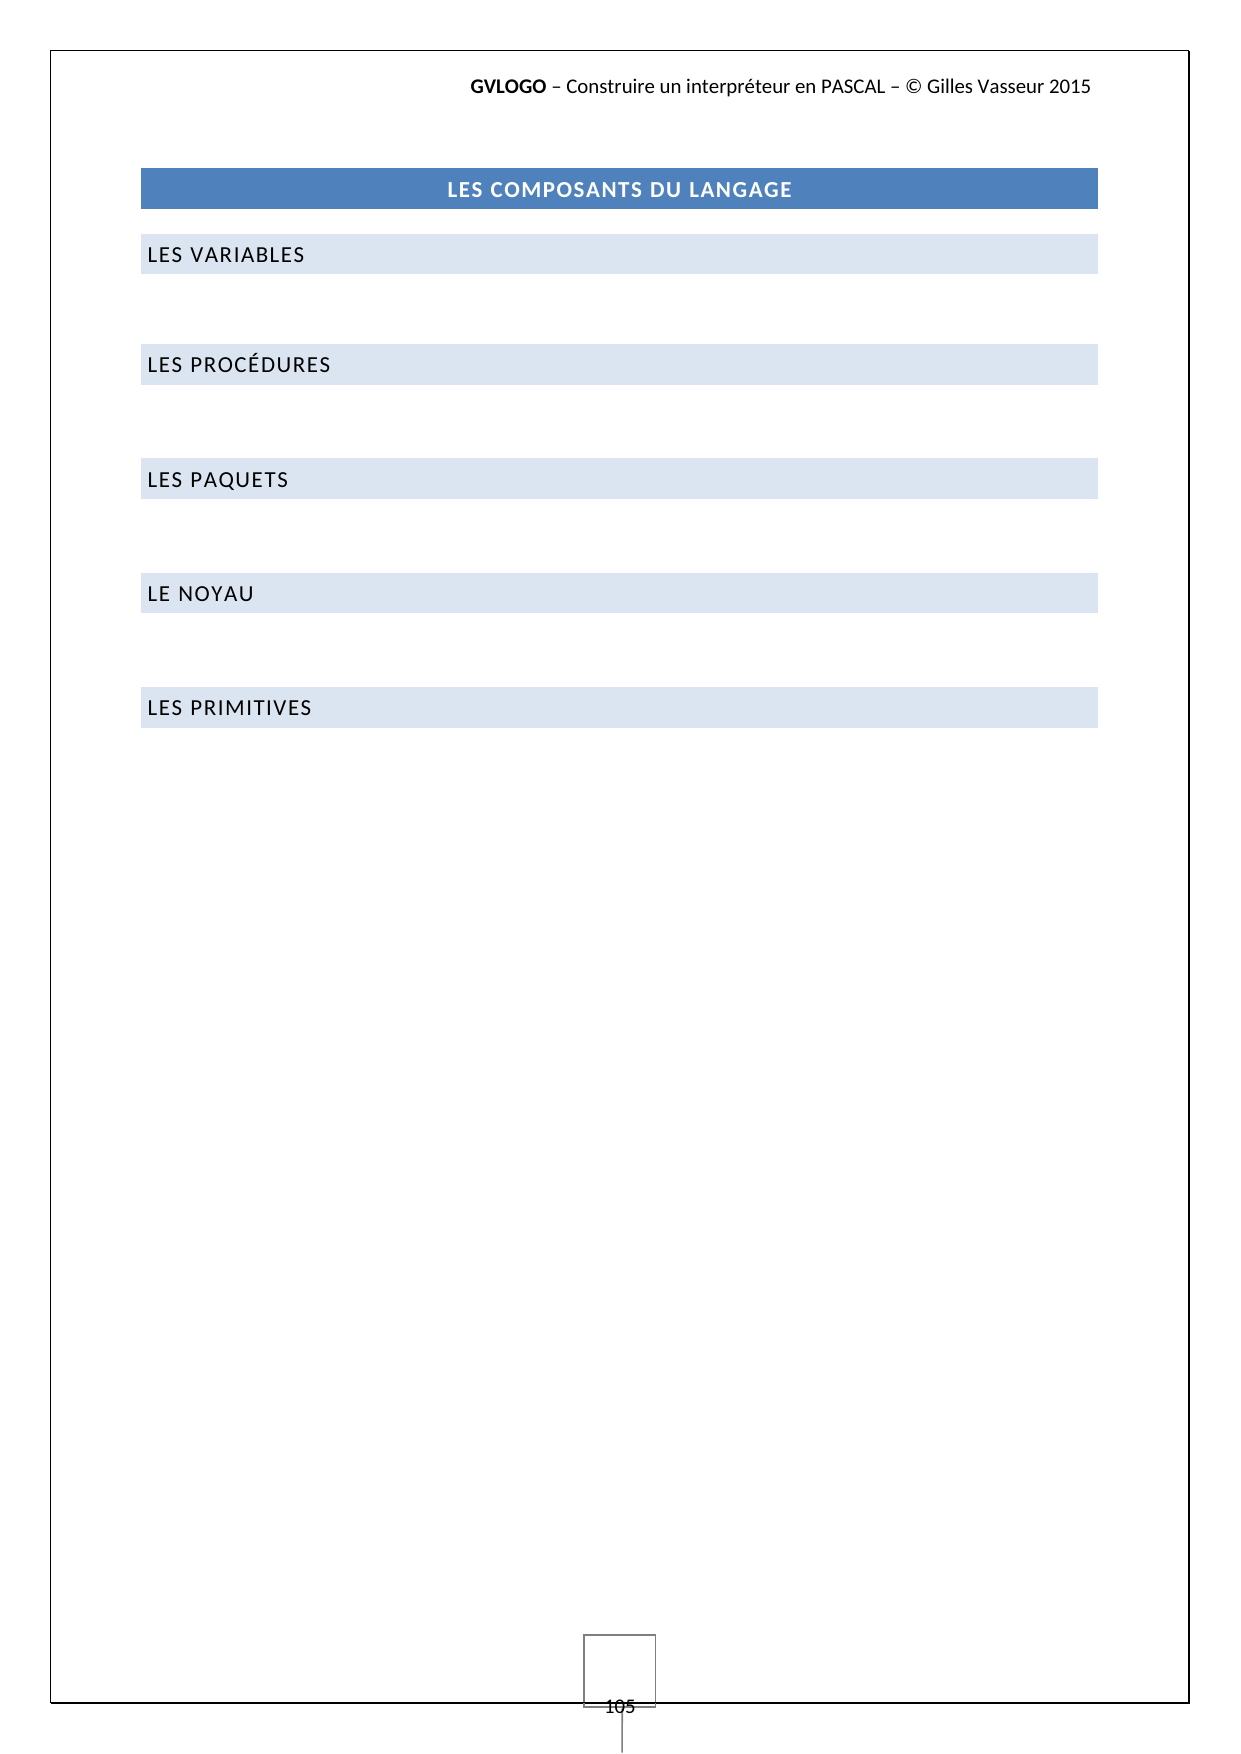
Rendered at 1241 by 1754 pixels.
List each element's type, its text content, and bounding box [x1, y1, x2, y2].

subtitle Les primitives [148, 694, 1092, 722]
subtitle Les variables [148, 240, 1092, 268]
subtitle Les procédures [148, 350, 1092, 378]
subtitle Le noyau [148, 579, 1092, 607]
subtitle Les paquets [148, 465, 1092, 493]
subtitle Les composants du langage [148, 175, 1092, 203]
